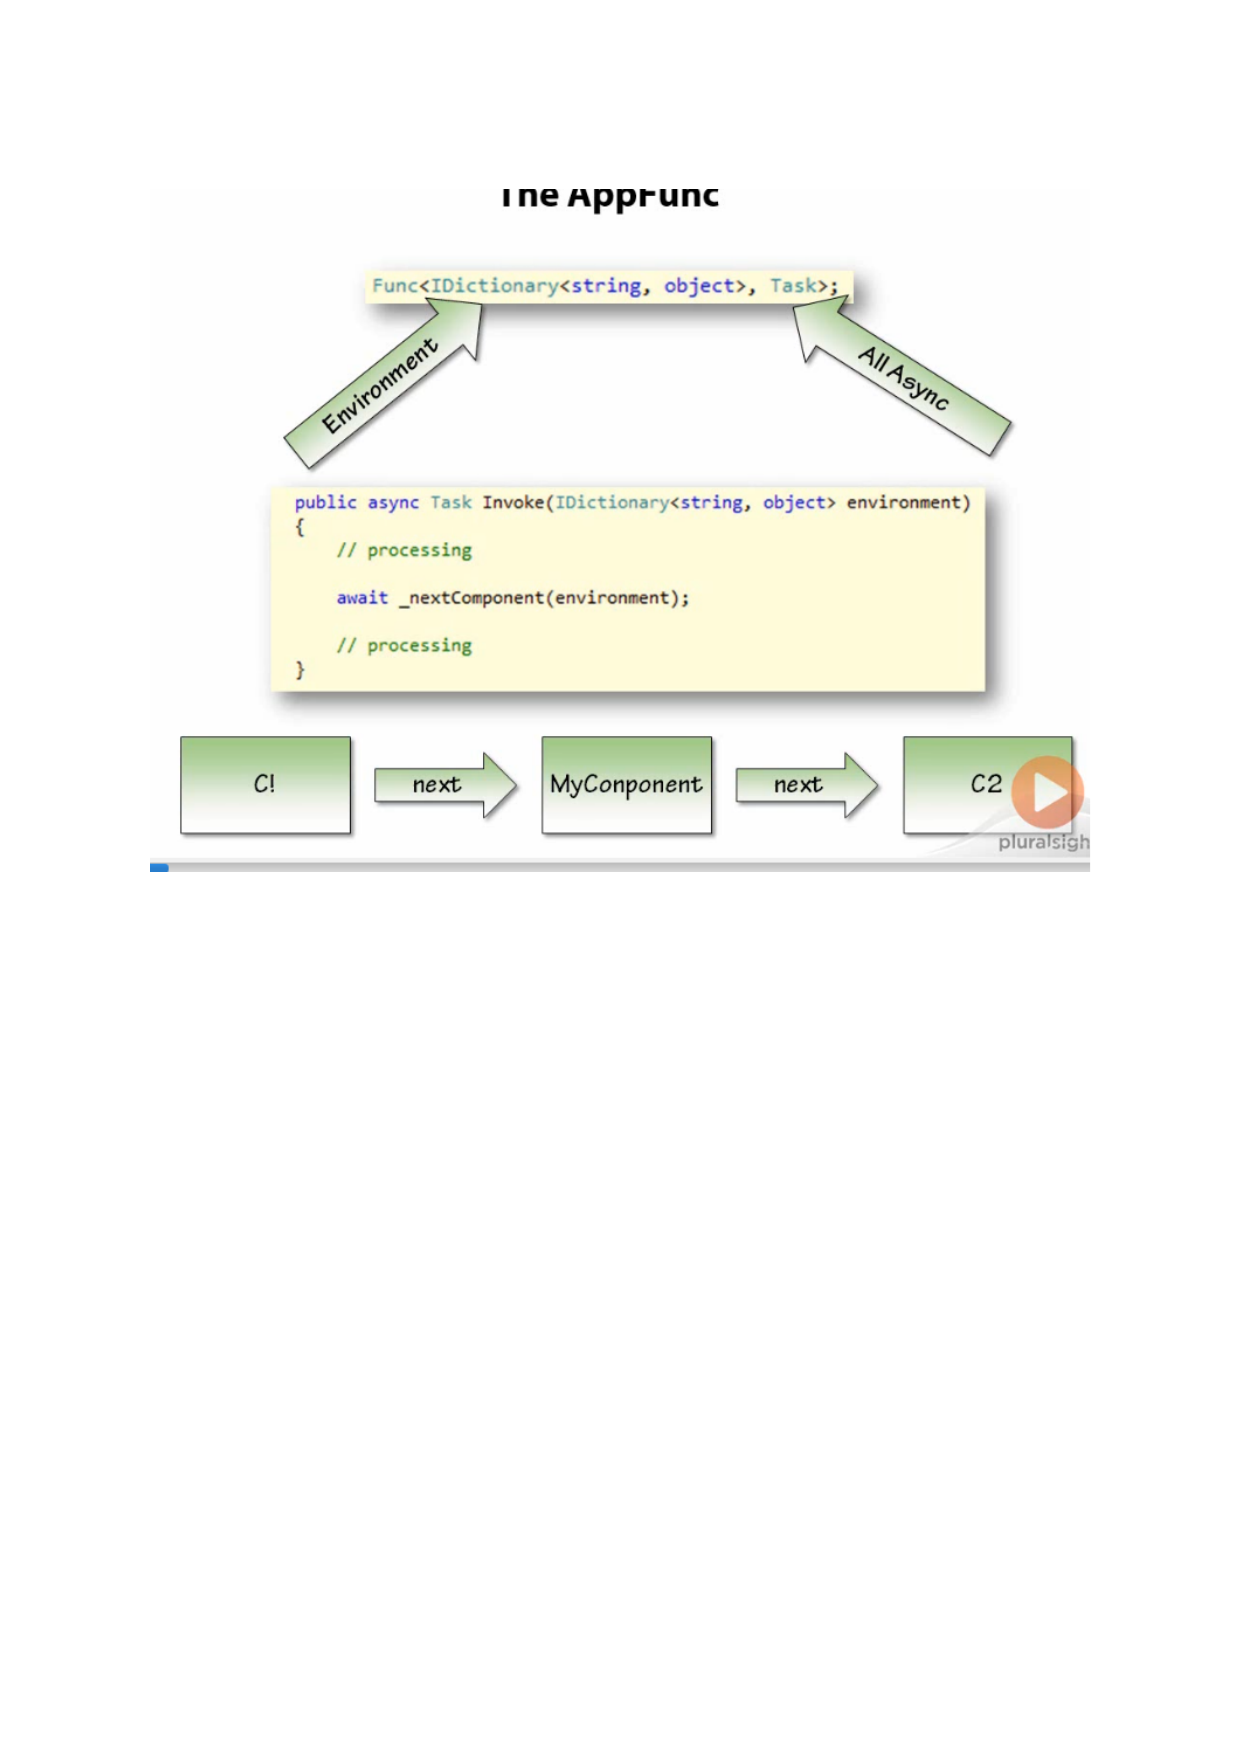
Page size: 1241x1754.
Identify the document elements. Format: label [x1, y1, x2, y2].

picture [150, 189, 1091, 872]
